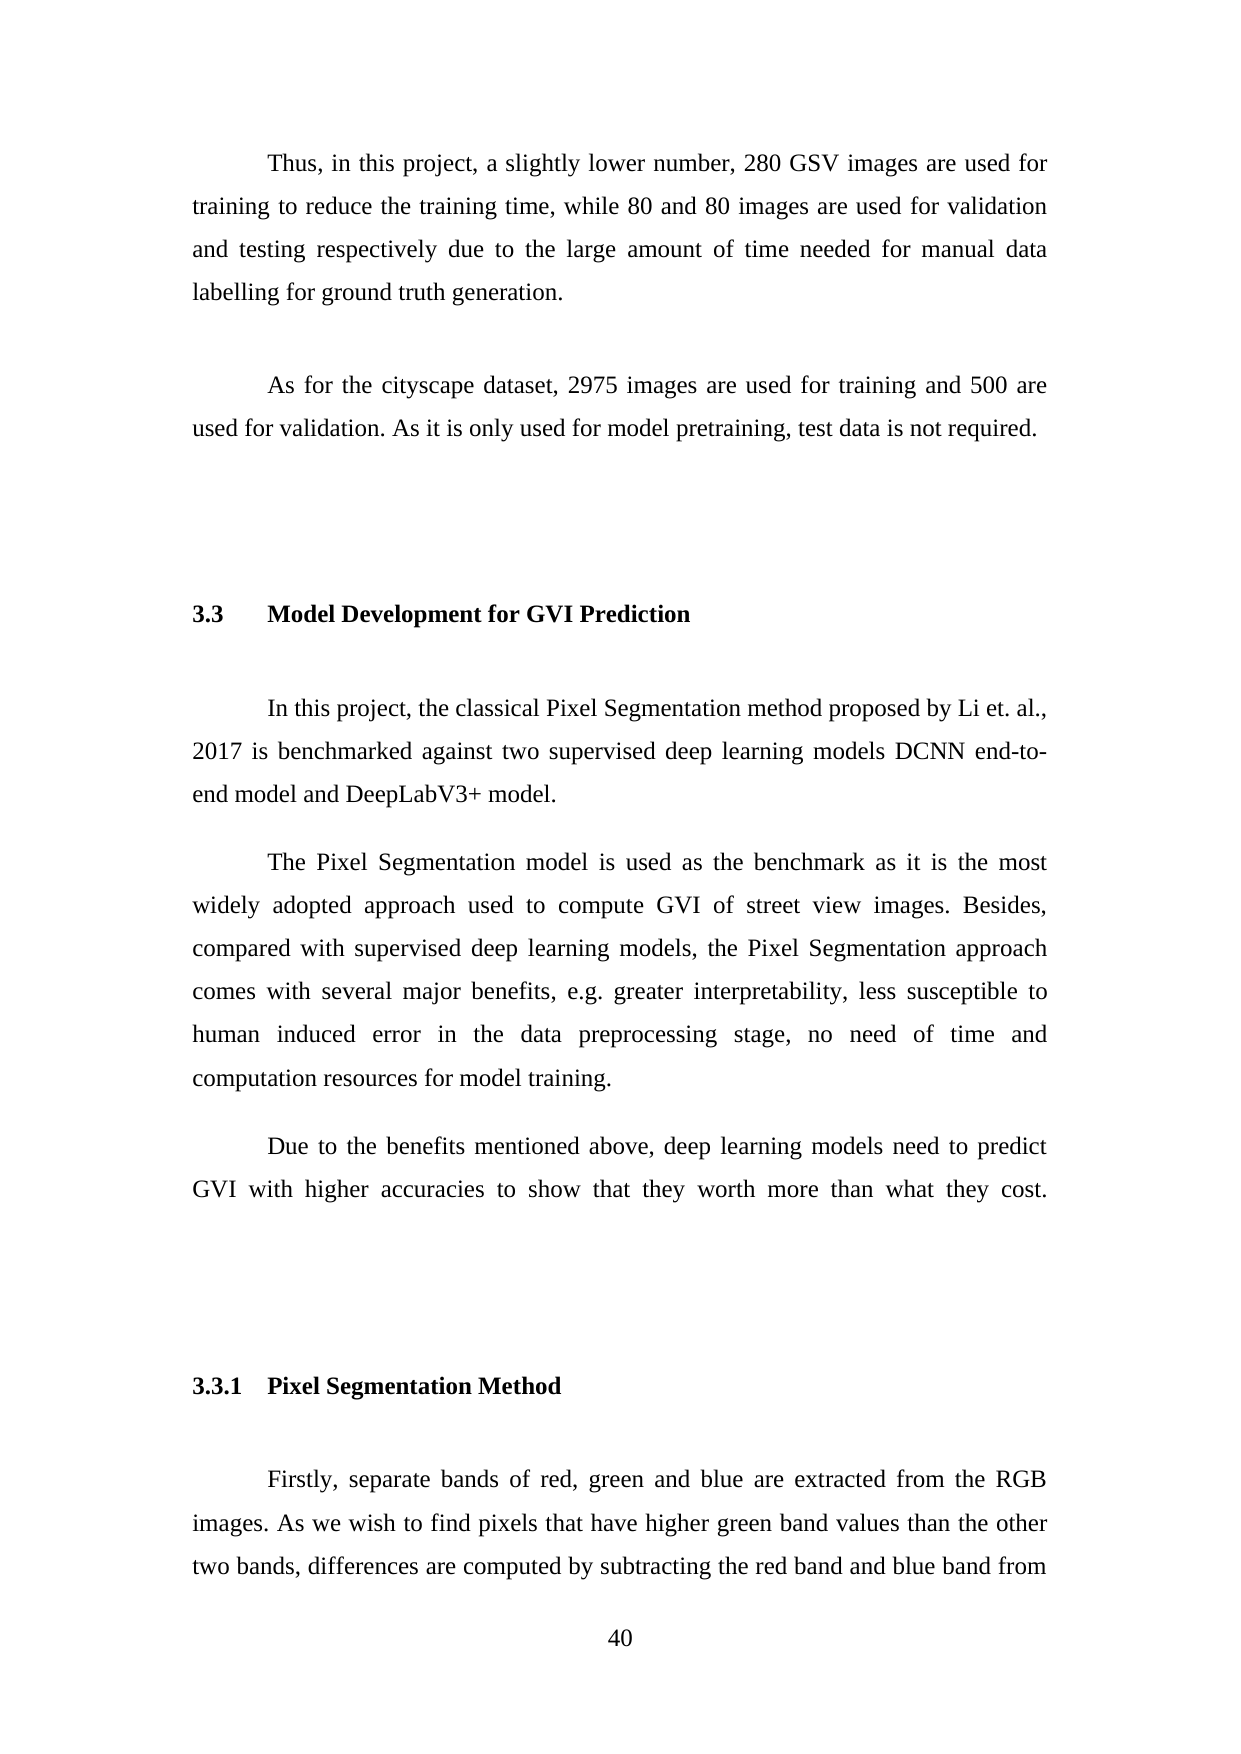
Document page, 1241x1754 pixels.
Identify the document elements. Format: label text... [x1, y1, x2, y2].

text As for the cityscape dataset, 2975 images are used for training and 500 are used for validation. As it is only used for model pretraining, test data is not required. [192, 370, 1048, 442]
subtitle Model Development for GVI Prediction [192, 599, 1048, 628]
subtitle Pixel Segmentation Method [192, 1371, 1048, 1400]
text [192, 1464, 1048, 1579]
text In this project, the classical Pixel Segmentation method proposed by Li et. al., 2017 is benchmarked against two supervised deep learning models DCNN end-to-end model and DeepLabV3+ model. [192, 693, 1048, 808]
text The Pixel Segmentation model is used as the benchmark as it is the most widely adopted approach used to compute GVI of street view images. Besides, compared with supervised deep learning models, the Pixel Segmentation approach comes with several major benefits, e.g. greater interpretability, less susceptible to human induced error in the data preprocessing stage, no need of time and computation resources for model training. [192, 847, 1048, 1091]
text Thus, in this project, a slightly lower number, 280 GSV images are used for training to reduce the training time, while 80 and 80 images are used for validation and testing respectively due to the large amount of time needed for manual data labelling for ground truth generation. [192, 148, 1048, 306]
text Due to the benefits mentioned above, deep learning models need to predict GVI with higher accuracies to show that they worth more than what they cost. [192, 1131, 1048, 1332]
